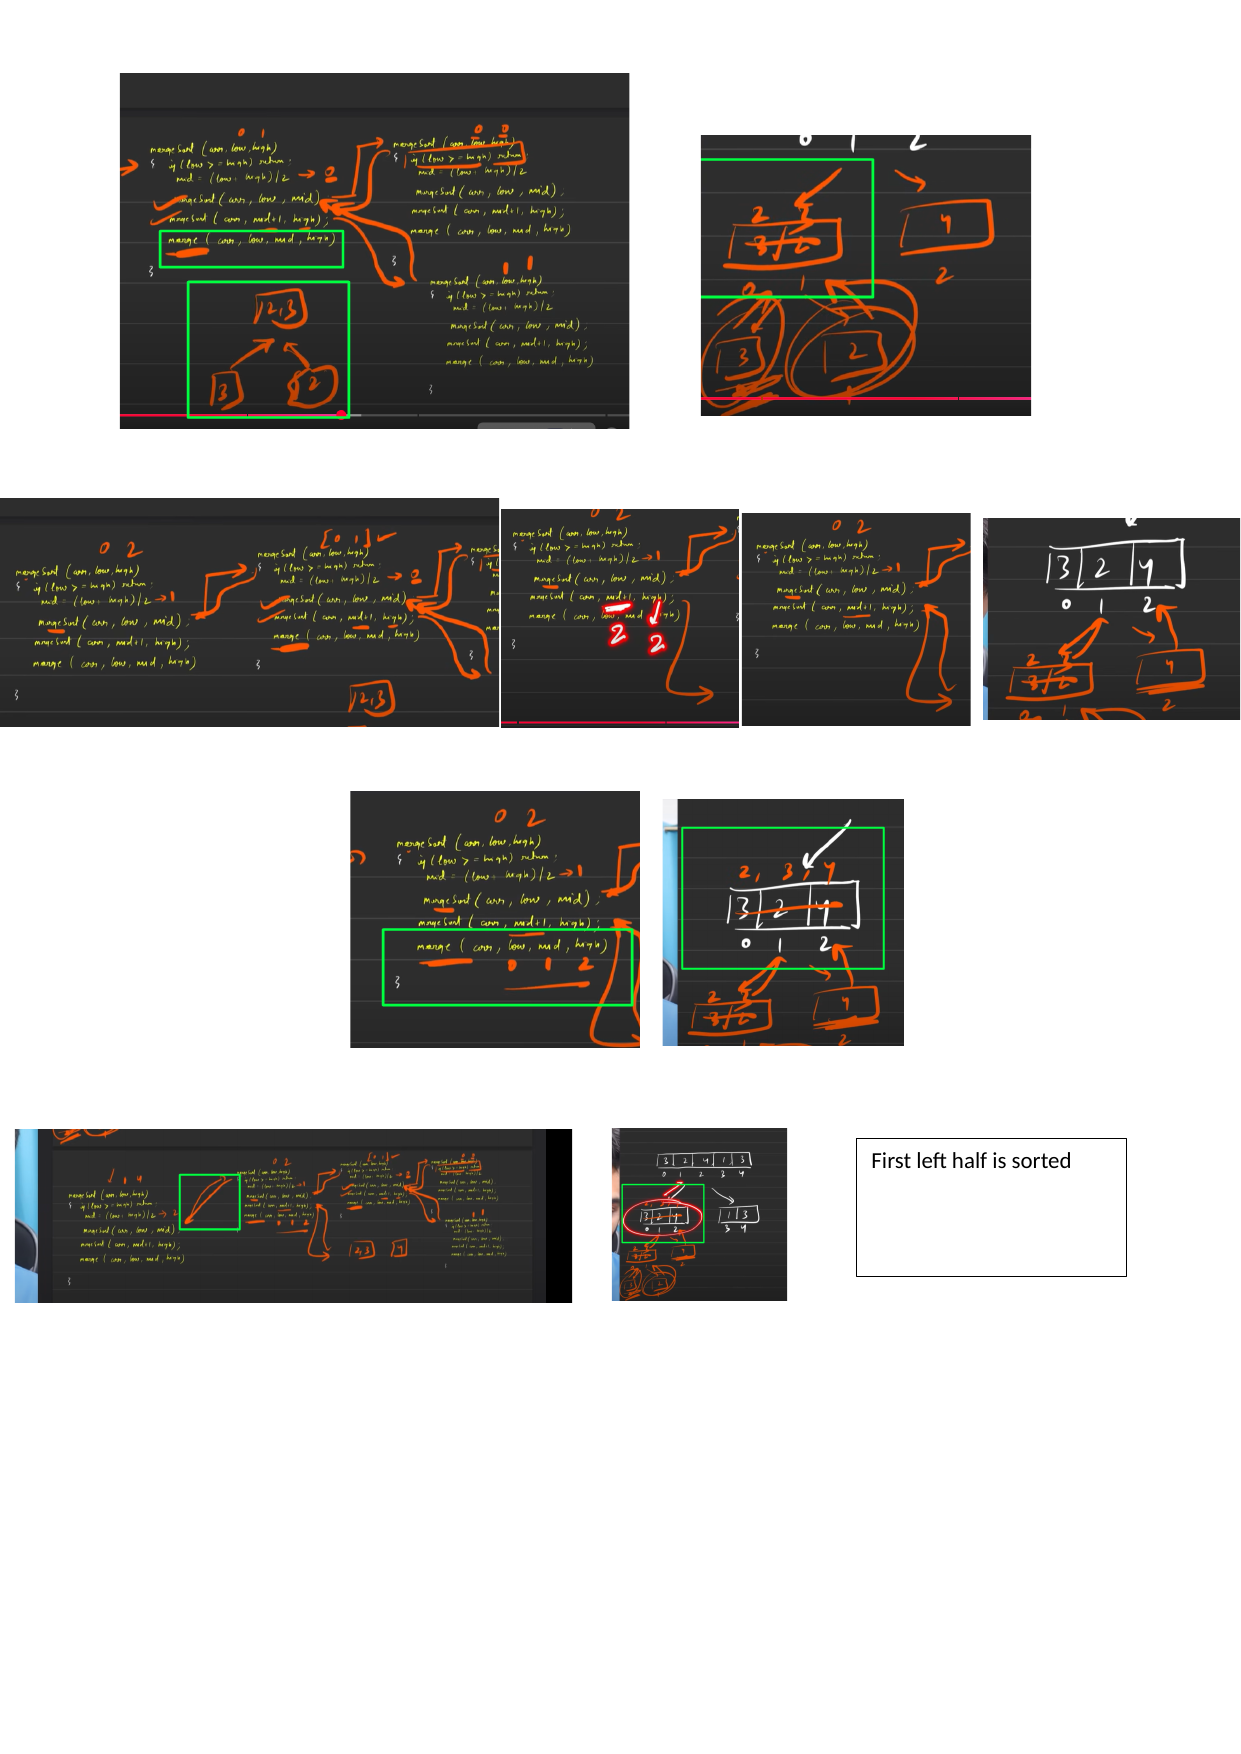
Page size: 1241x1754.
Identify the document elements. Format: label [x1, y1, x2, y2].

picture [501, 509, 739, 728]
picture [662, 799, 904, 1046]
picture [611, 1128, 788, 1301]
picture [119, 73, 630, 429]
picture [741, 513, 971, 726]
picture [983, 518, 1241, 720]
picture [350, 791, 640, 1048]
picture [700, 135, 1032, 416]
picture [14, 1129, 573, 1303]
picture [0, 498, 500, 727]
